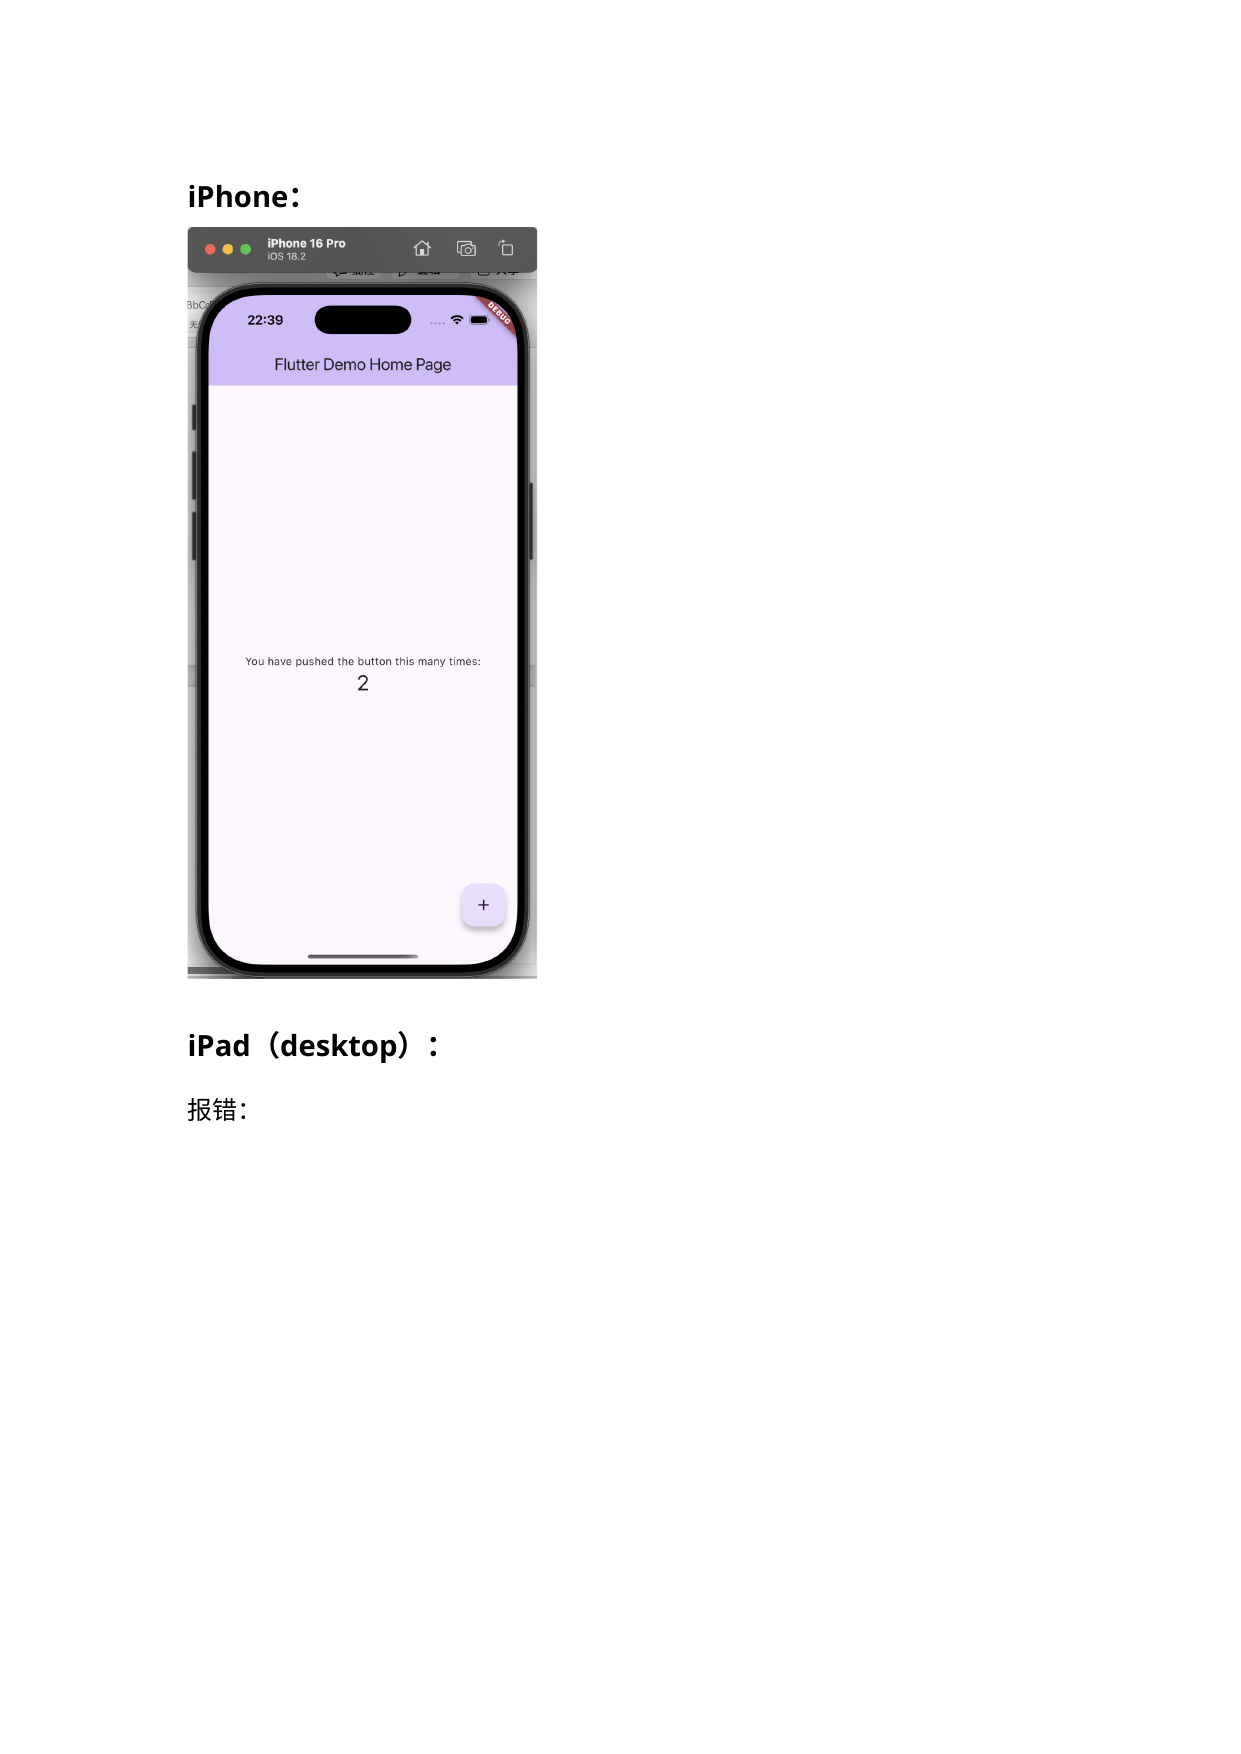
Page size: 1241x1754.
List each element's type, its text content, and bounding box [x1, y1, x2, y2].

text 报错： [187, 1076, 1053, 1141]
subtitle iPhone： [187, 162, 1053, 227]
subtitle iPad（desktop）： [187, 1011, 1053, 1076]
picture [187, 227, 538, 979]
